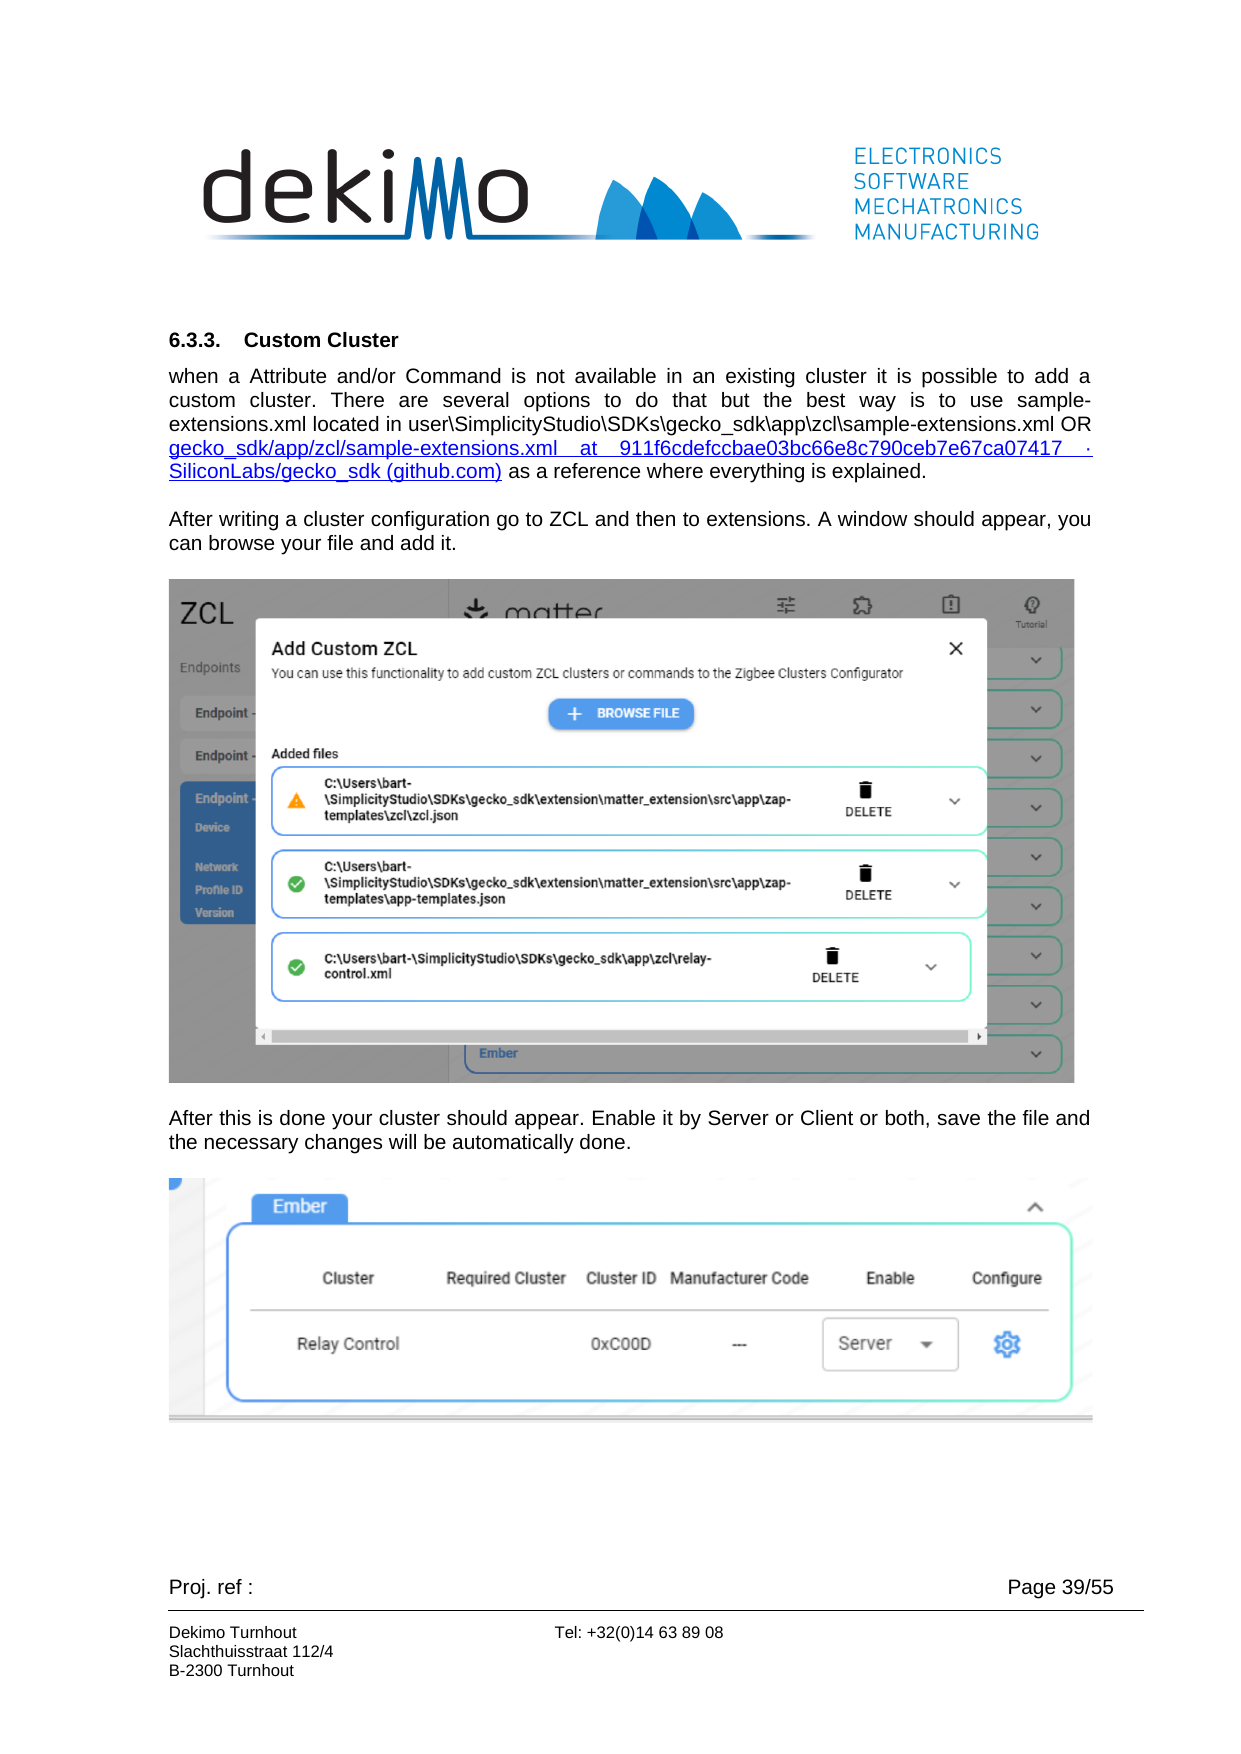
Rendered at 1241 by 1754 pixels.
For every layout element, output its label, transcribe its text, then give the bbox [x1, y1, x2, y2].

text when a Attribute and/or Command is not available in an existing cluster it is possible to add a custom cluster. There are several options to do that but the best way is to use sample-extensions.xml located in user\SimplicityStudio\SDKs\gecko_sdk\app\zcl\sample-extensions.xml OR gecko_sdk/app/zcl/sample-extensions.xml at 911f6cdefccbae03bc66e8c790ceb7e67ca07417 · SiliconLabs/gecko_sdk (github.com) as a reference where everything is explained. [169, 363, 1093, 456]
text After this is done your cluster should appear. Enable it by Server or Client or both, save the file and the necessary changes will be automatically done. [169, 1106, 1093, 1154]
picture [159, 73, 1083, 304]
text After writing a cluster configuration go to ZCL and then to extensions. A window should appear, you can browse your file and add it. [169, 507, 1093, 555]
picture [168, 579, 1075, 1083]
subtitle Custom Cluster [169, 328, 1093, 352]
picture [168, 1178, 1093, 1423]
